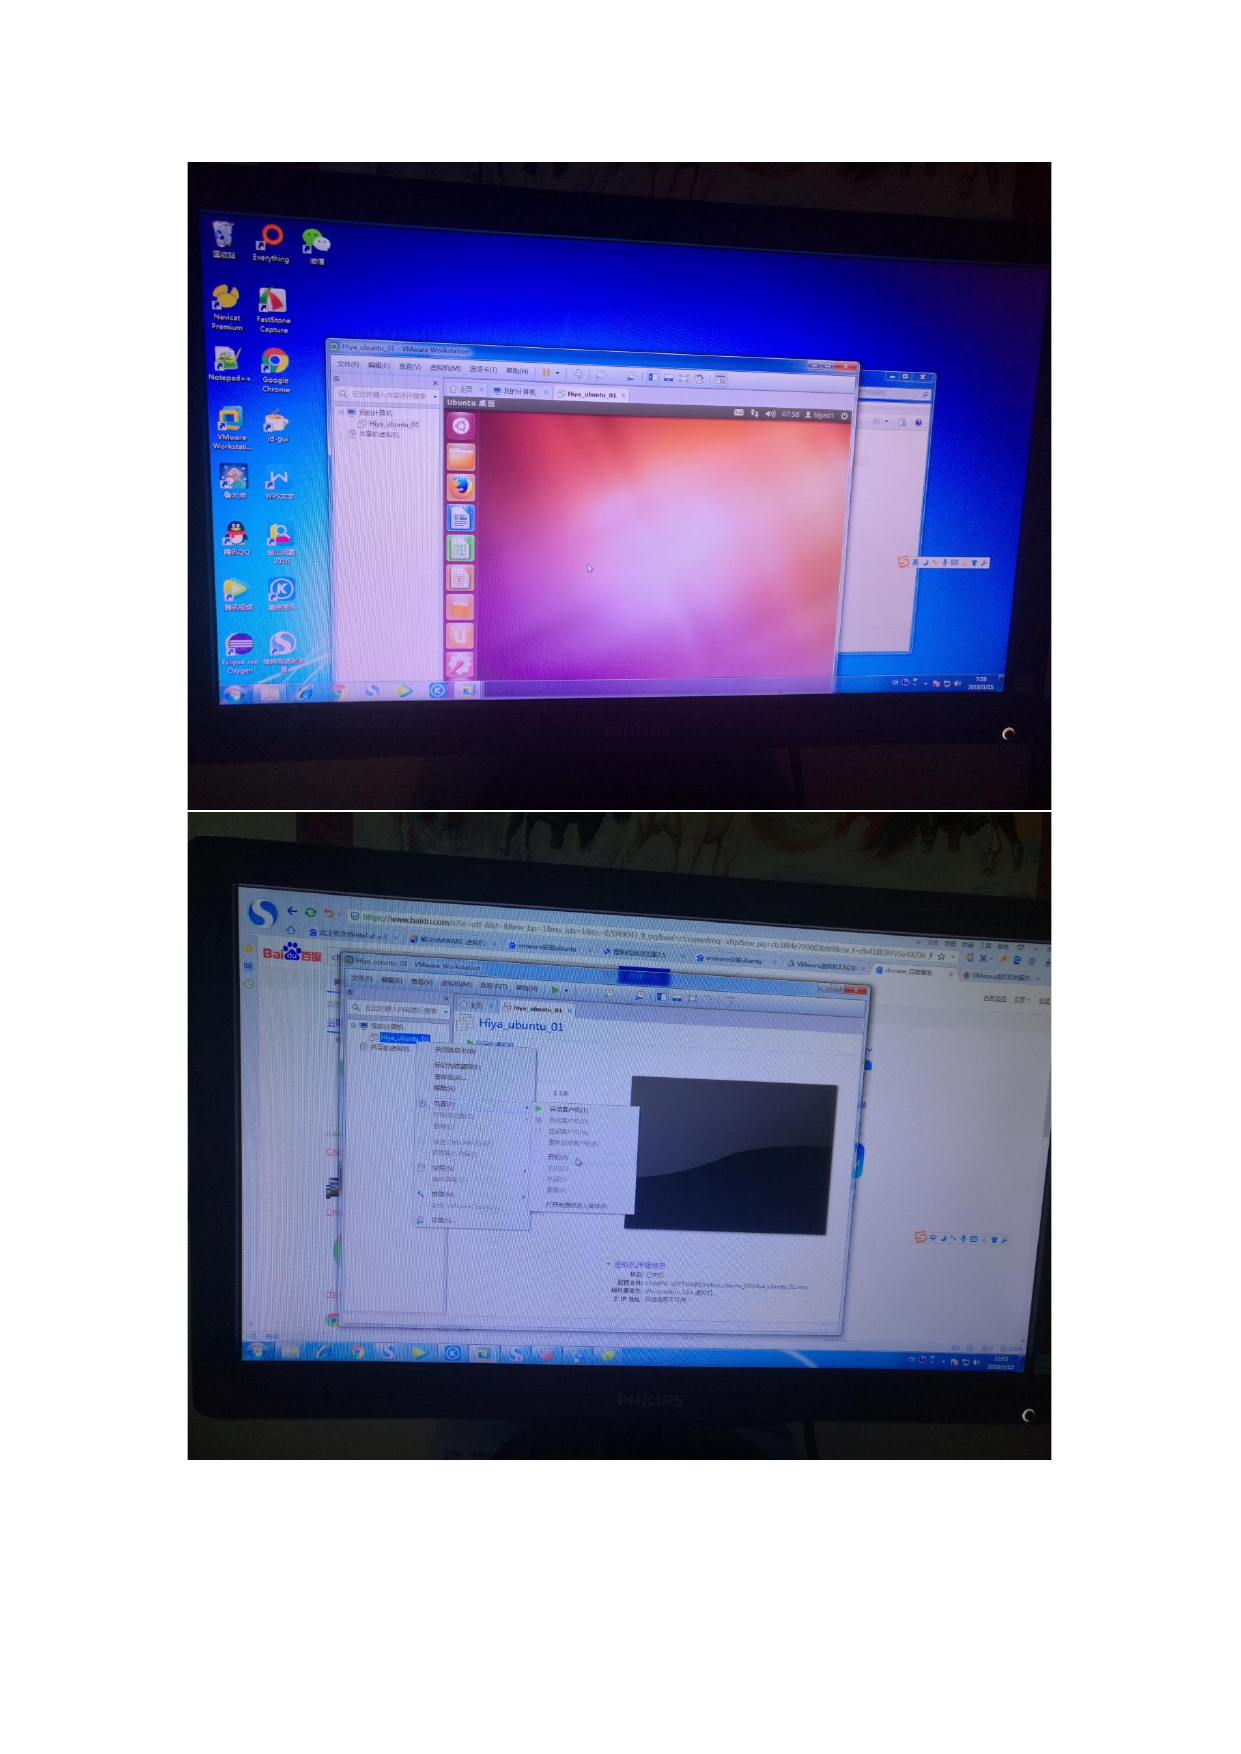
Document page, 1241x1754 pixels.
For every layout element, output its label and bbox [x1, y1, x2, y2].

picture [187, 162, 1052, 810]
picture [187, 812, 1052, 1460]
